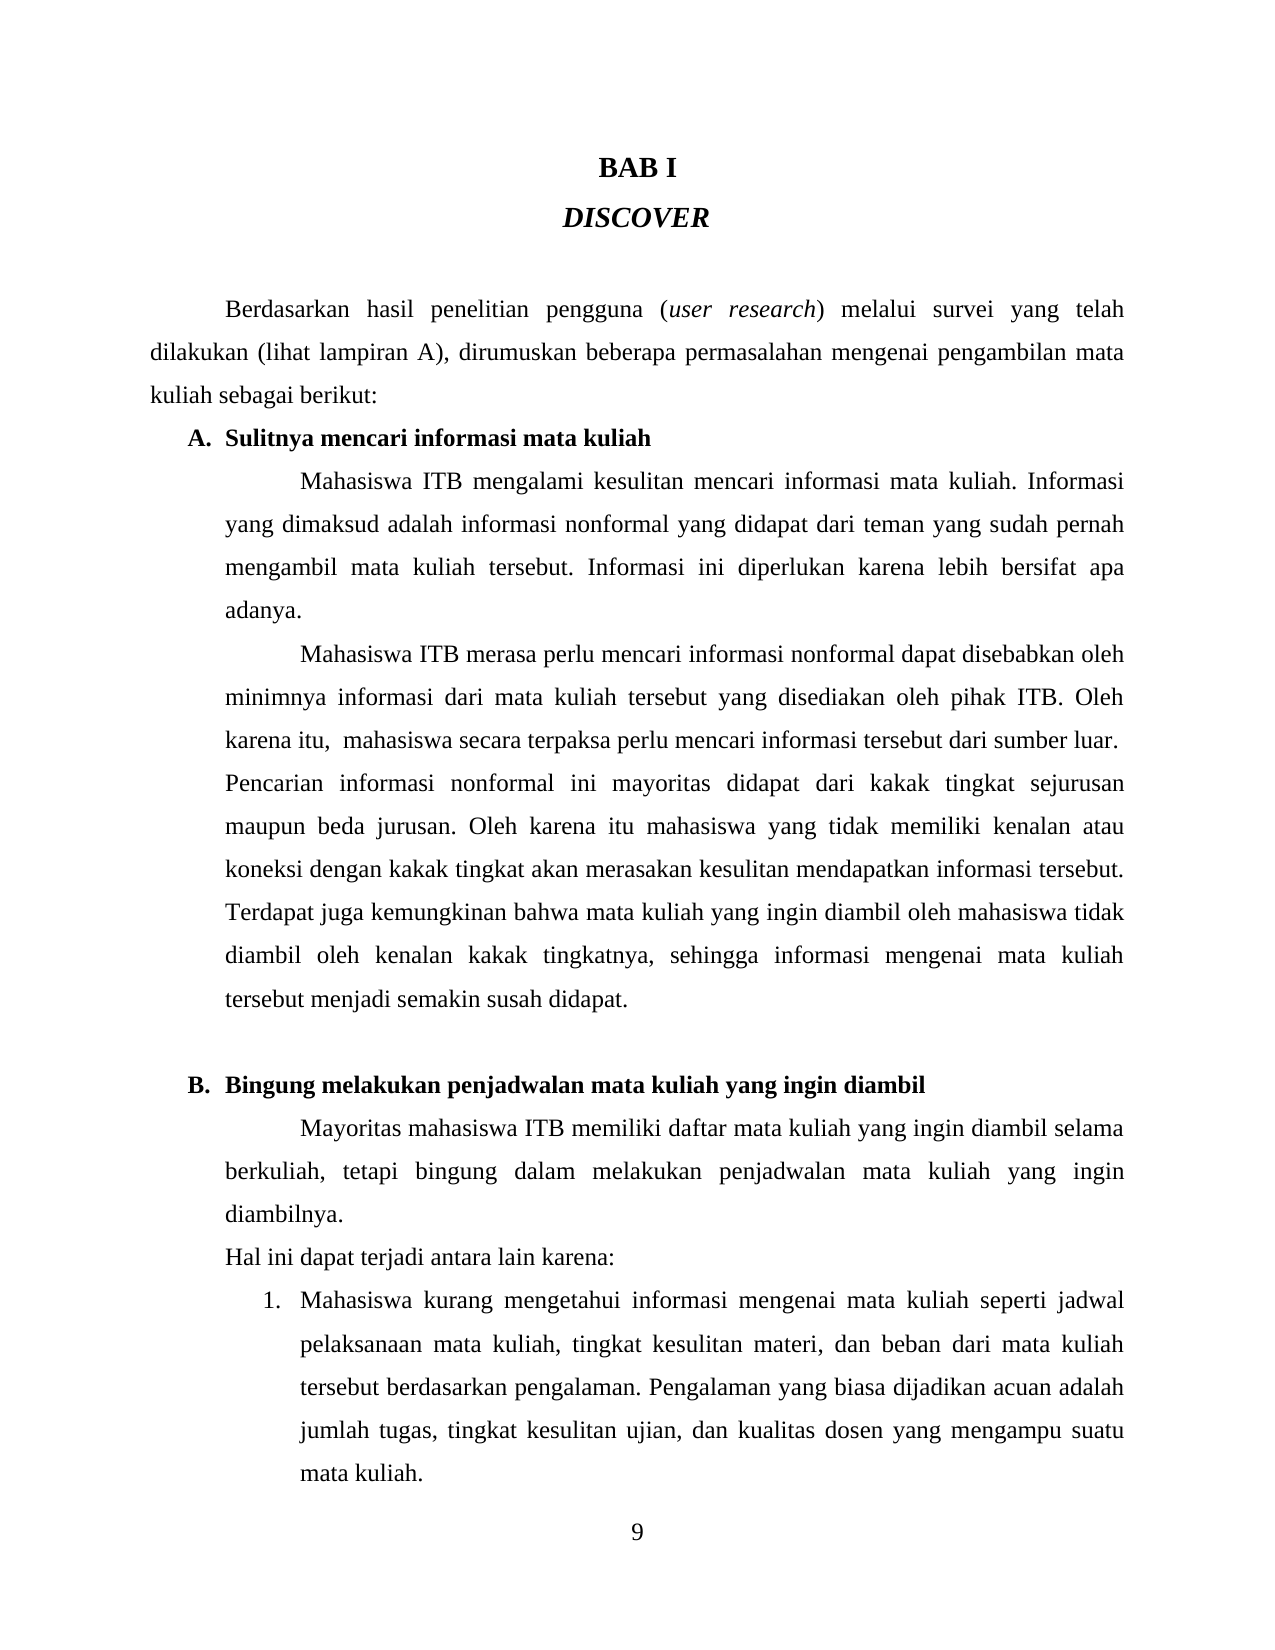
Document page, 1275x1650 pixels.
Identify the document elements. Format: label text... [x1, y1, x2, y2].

subtitle Bingung melakukan penjadwalan mata kuliah yang ingin diambil [187, 1070, 1125, 1099]
text Mahasiswa ITB mengalami kesulitan mencari informasi mata kuliah. Informasi yang dimaksud adalah informasi nonformal yang didapat dari teman yang sudah pernah mengambil mata kuliah tersebut. Informasi ini diperlukan karena lebih bersifat apa adanya. [225, 466, 1125, 624]
text Mahasiswa ITB merasa perlu mencari informasi nonformal dapat disebabkan oleh minimnya informasi dari mata kuliah tersebut yang disediakan oleh pihak ITB. Oleh karena itu, mahasiswa secara terpaksa perlu mencari informasi tersebut dari sumber luar. [225, 639, 1125, 754]
list Mahasiswa kurang mengetahui informasi mengenai mata kuliah seperti jadwal pelaksanaan mata kuliah, tingkat kesulitan materi, dan beban dari mata kuliah tersebut berdasarkan pengalaman. Pengalaman yang biasa dijadikan acuan adalah jumlah tugas, tingkat kesulitan ujian, dan kualitas dosen yang mengampu suatu mata kuliah. [262, 1286, 1125, 1487]
subtitle BAB I DISCOVER [150, 150, 1125, 234]
text Hal ini dapat terjadi antara lain karena: [225, 1242, 1125, 1271]
text Berdasarkan hasil penelitian pengguna (user research) melalui survei yang telah dilakukan (lihat lampiran A), dirumuskan beberapa permasalahan mengenai pengambilan mata kuliah sebagai berikut: [150, 294, 1125, 409]
text Pencarian informasi nonformal ini mayoritas didapat dari kakak tingkat sejurusan maupun beda jurusan. Oleh karena itu mahasiswa yang tidak memiliki kenalan atau koneksi dengan kakak tingkat akan merasakan kesulitan mendapatkan informasi tersebut. Terdapat juga kemungkinan bahwa mata kuliah yang ingin diambil oleh mahasiswa tidak diambil oleh kenalan kakak tingkatnya, sehingga informasi mengenai mata kuliah tersebut menjadi semakin susah didapat. [225, 768, 1125, 1012]
subtitle Sulitnya mencari informasi mata kuliah [187, 423, 1125, 452]
text Mayoritas mahasiswa ITB memiliki daftar mata kuliah yang ingin diambil selama berkuliah, tetapi bingung dalam melakukan penjadwalan mata kuliah yang ingin diambilnya. [225, 1113, 1125, 1228]
